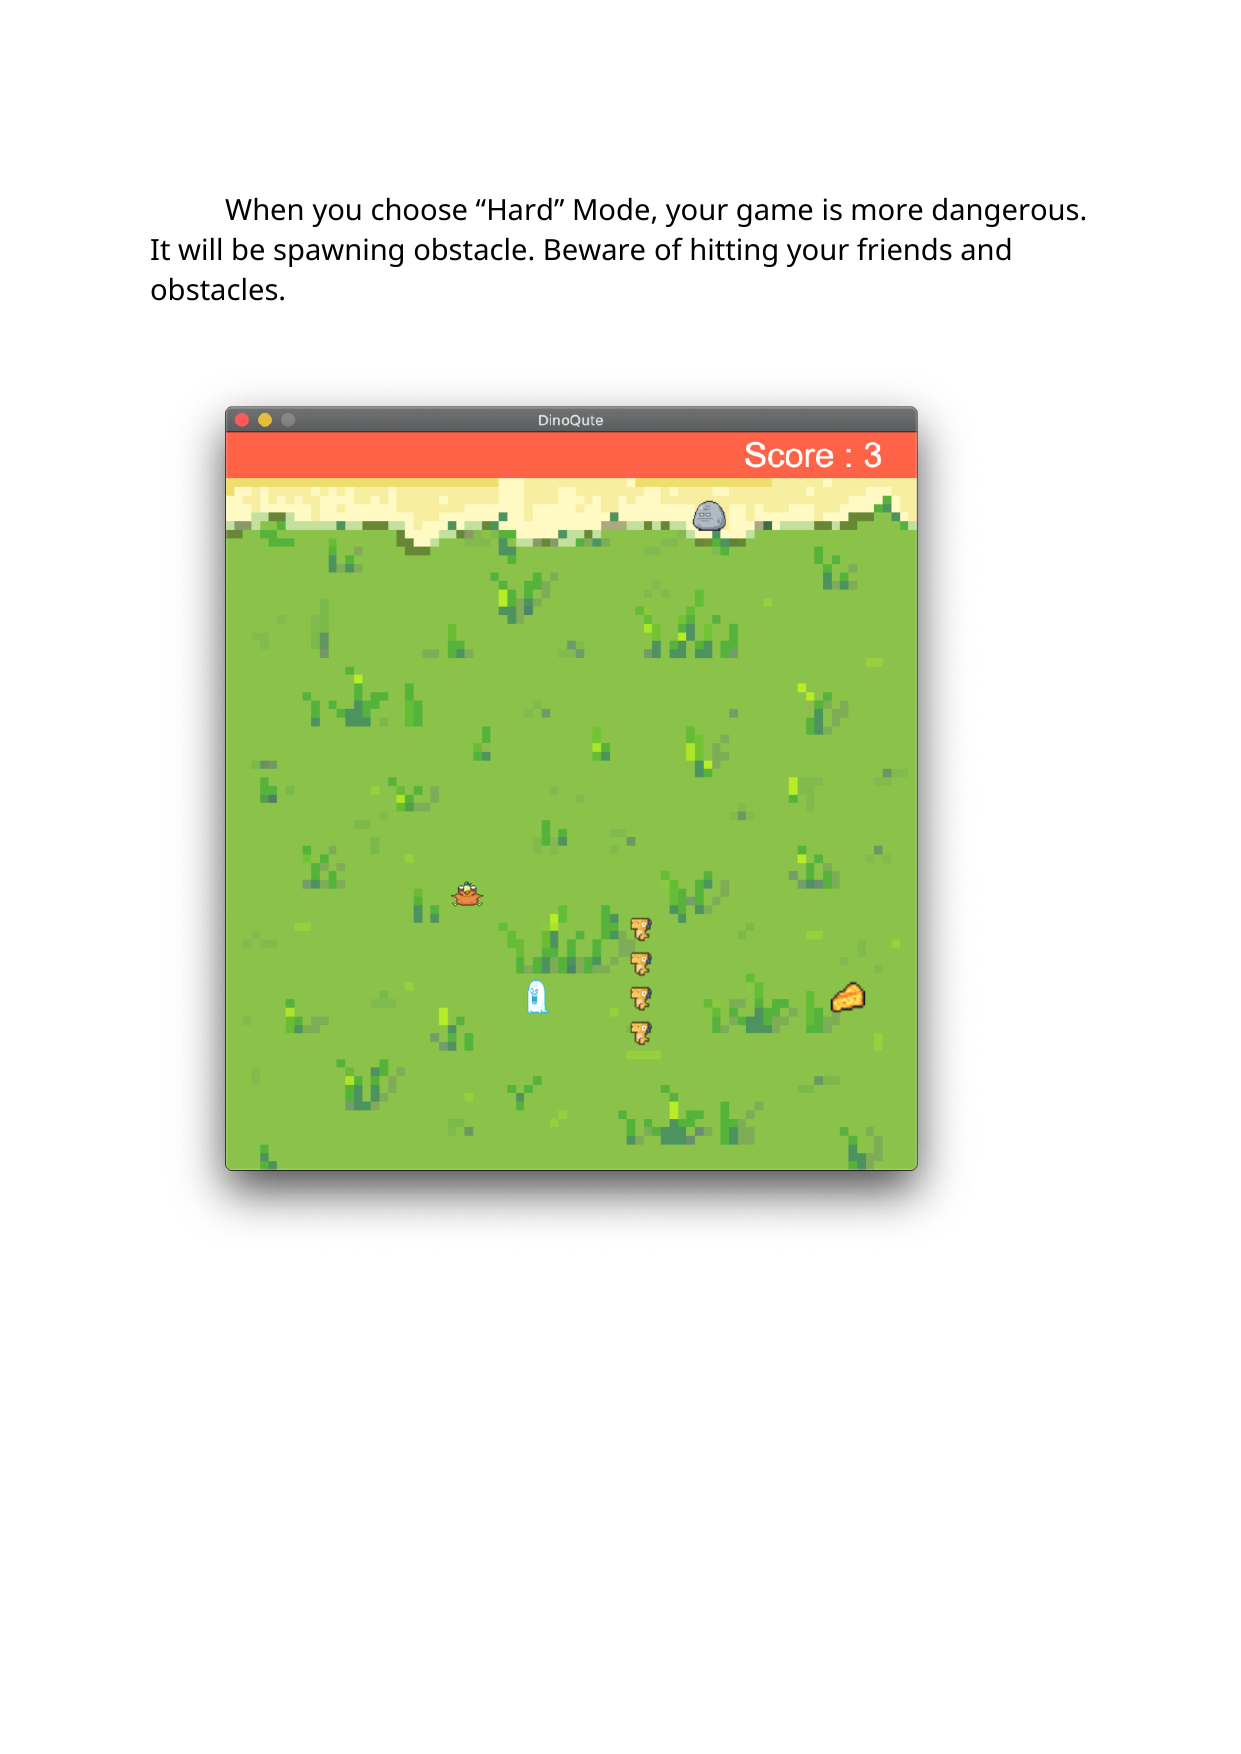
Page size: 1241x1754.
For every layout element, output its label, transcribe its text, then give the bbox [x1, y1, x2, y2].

picture [161, 363, 981, 1255]
text When you choose “Hard” Mode, your game is more dangerous. It will be spawning obstacle. Beware of hitting your friends and obstacles. [150, 190, 1090, 309]
